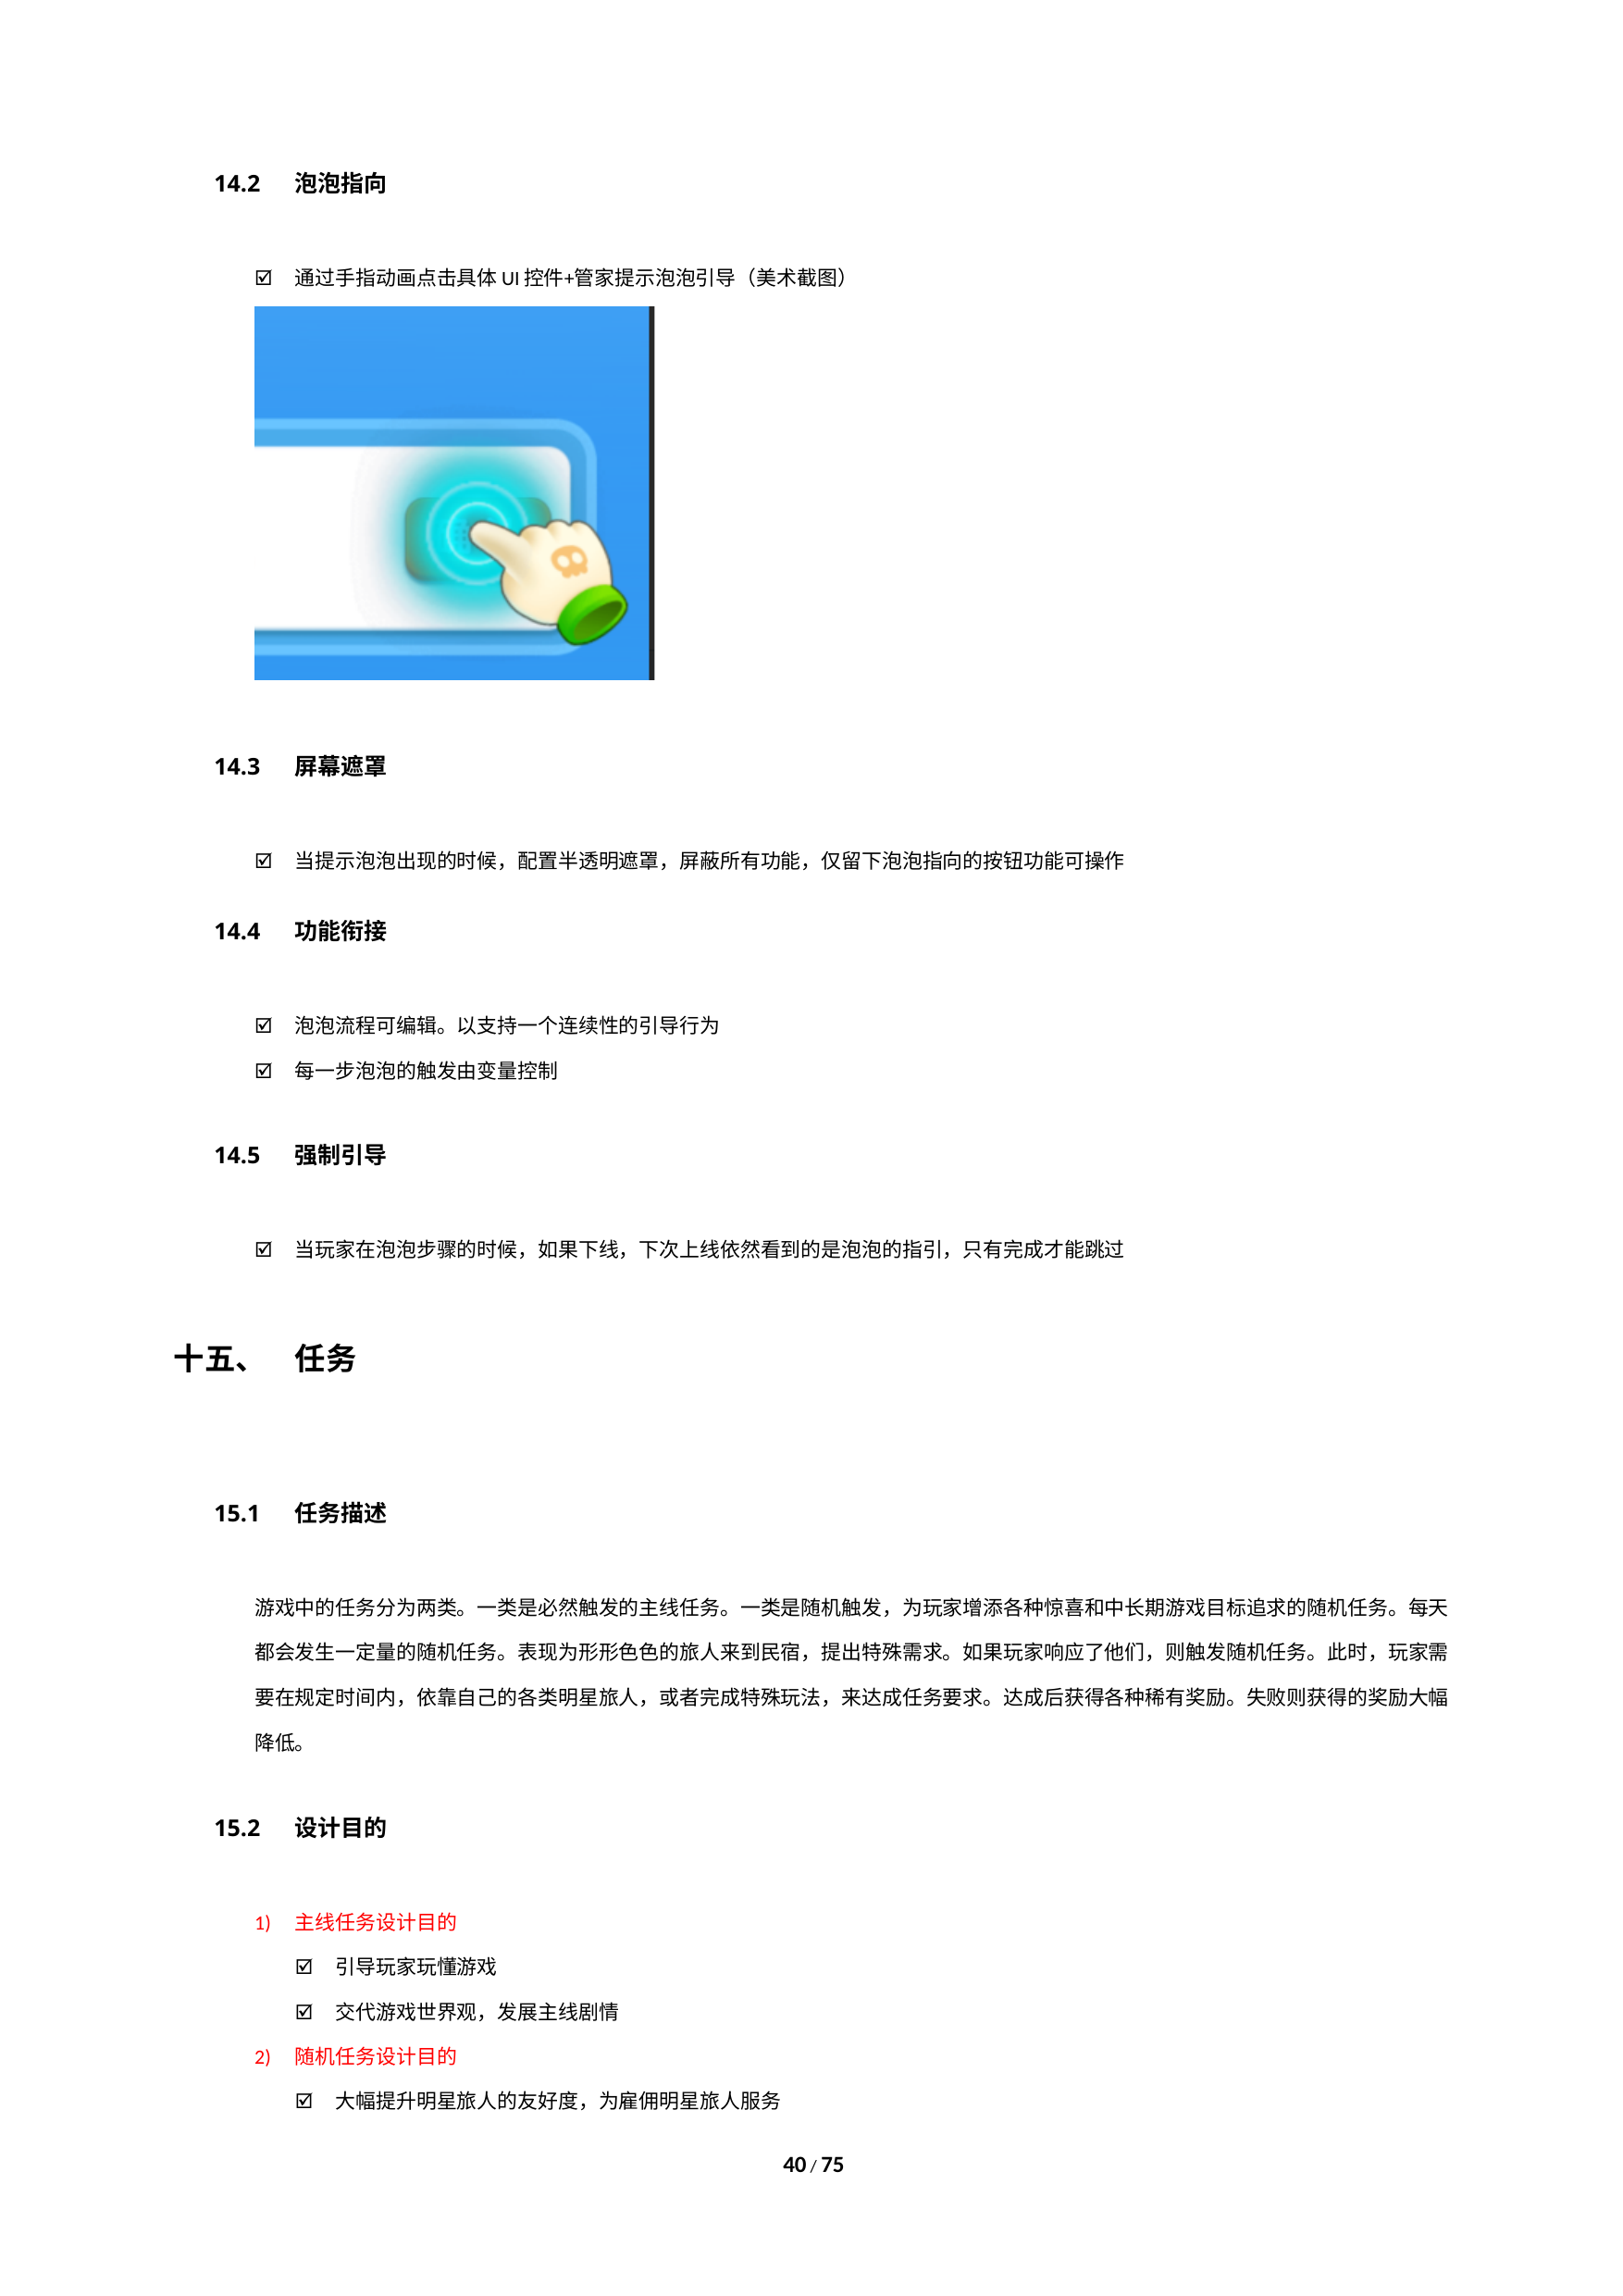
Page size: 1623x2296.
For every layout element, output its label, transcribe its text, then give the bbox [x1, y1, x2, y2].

list 引导玩家玩懂游戏 [295, 1951, 1449, 1980]
text 游戏中的任务分为两类。一类是必然触发的主线任务。一类是随机触发，为玩家增添各种惊喜和中长期游戏目标追求的随机任务。每天都会发生一定量的随机任务。表现为形形色色的旅人来到民宿，提出特殊需求。如果玩家响应了他们，则触发随机任务。此时，玩家需要在规定时间内，依靠自己的各类明星旅人，或者完成特殊玩法，来达成任务要求。达成后获得各种稀有奖励。失败则获得的奖励大幅降低。 [254, 1591, 1449, 1756]
list 当玩家在泡泡步骤的时候，如果下线，下次上线依然看到的是泡泡的指引，只有完成才能跳过 [254, 1234, 1449, 1264]
subtitle 泡泡指向 [214, 152, 1449, 212]
list 随机任务设计目的 [254, 2040, 1449, 2070]
subtitle 屏幕遮罩 [214, 735, 1449, 795]
list 通过手指动画点击具体UI控件+管家提示泡泡引导（美术截图） [254, 262, 1449, 292]
list 交代游戏世界观，发展主线剧情 [295, 1995, 1449, 2026]
list 泡泡流程可编辑。以支持一个连续性的引导行为 [254, 1010, 1449, 1039]
picture [254, 306, 655, 680]
subtitle 功能衔接 [214, 900, 1449, 960]
list 大幅提升明星旅人的友好度，为雇佣明星旅人服务 [295, 2085, 1449, 2115]
subtitle 设计目的 [214, 1796, 1449, 1856]
list 每一步泡泡的触发由变量控制 [254, 1054, 1449, 1085]
subtitle 任务描述 [214, 1482, 1449, 1542]
subtitle 任务 [173, 1326, 1449, 1386]
list 当提示泡泡出现的时候，配置半透明遮罩，屏蔽所有功能，仅留下泡泡指向的按钮功能可操作 [254, 845, 1449, 875]
subtitle 强制引导 [214, 1123, 1449, 1184]
list 主线任务设计目的 [254, 1905, 1449, 1936]
